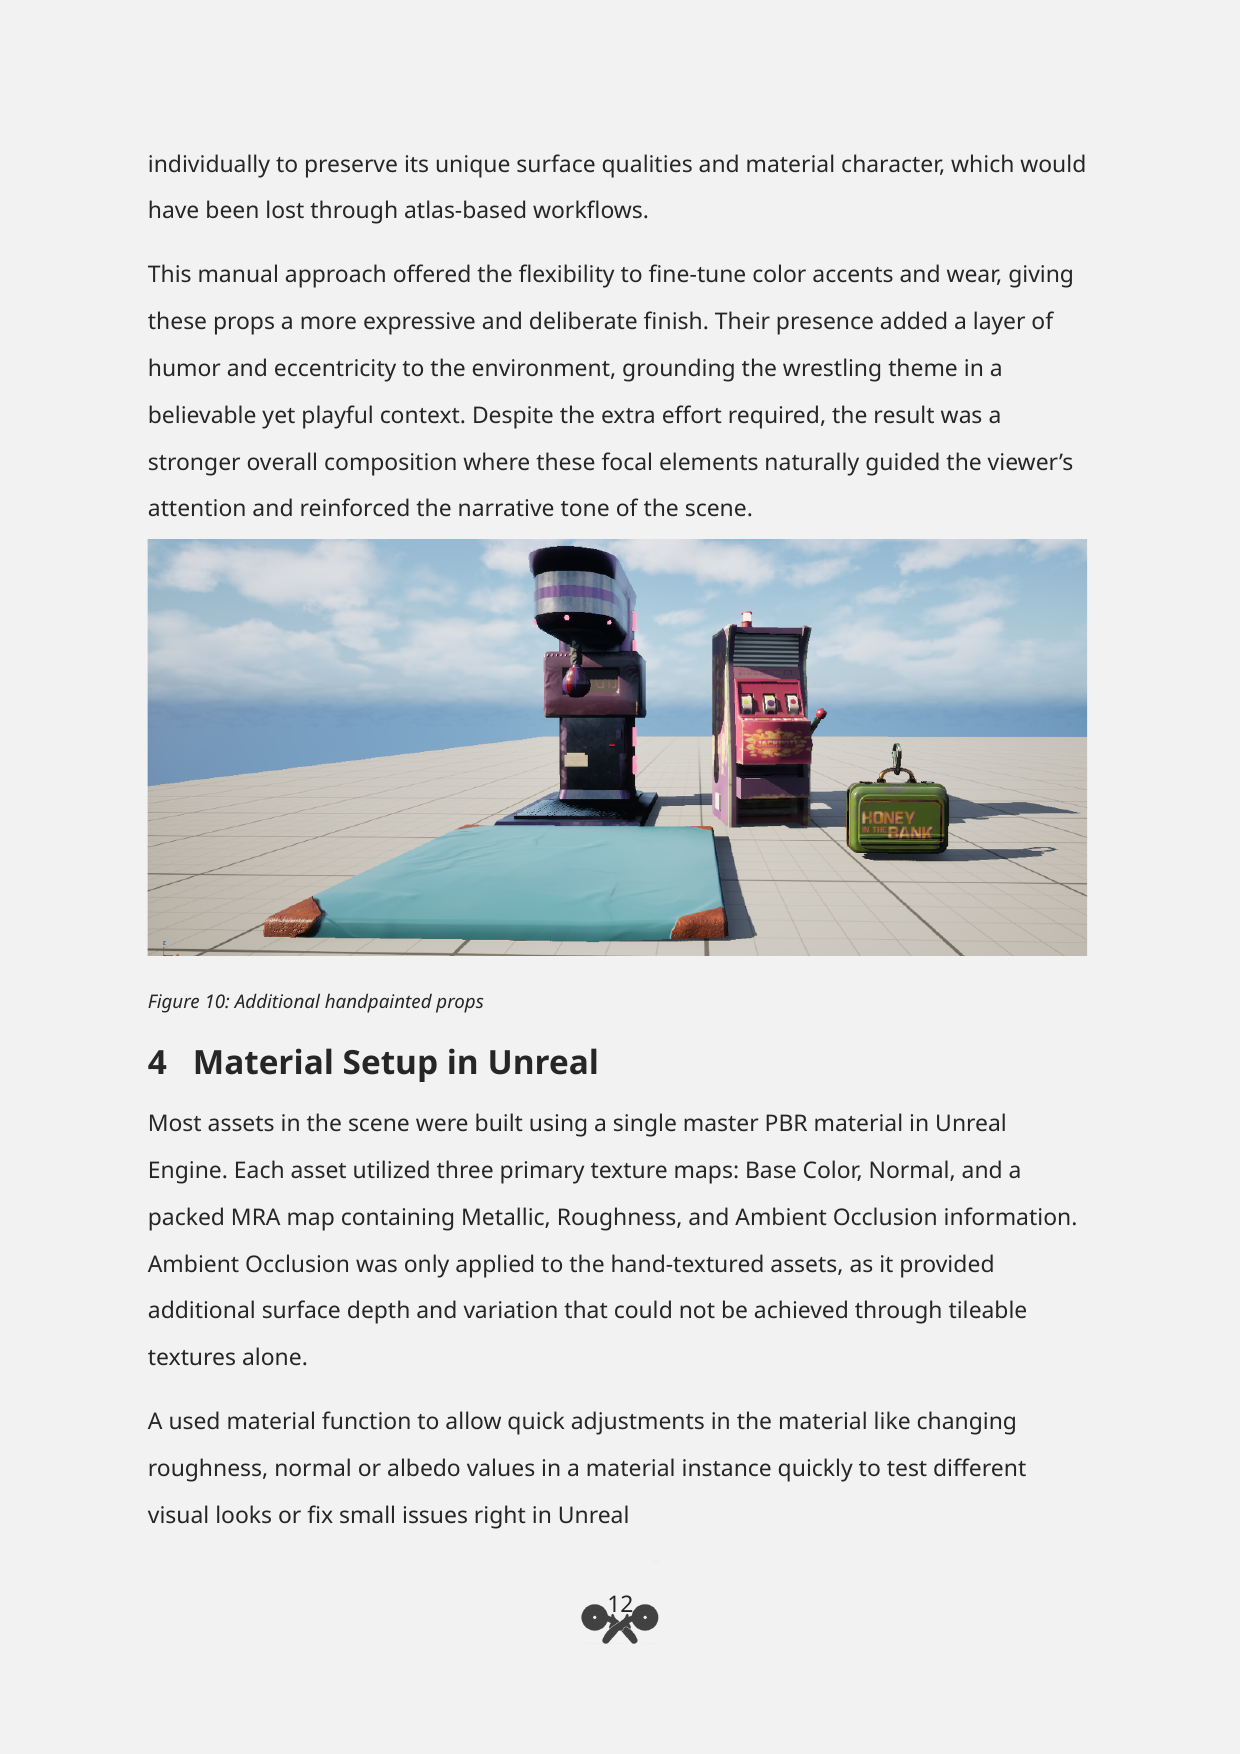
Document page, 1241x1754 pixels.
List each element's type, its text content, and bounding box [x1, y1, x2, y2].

text Figure 10: Additional handpainted props [148, 988, 1093, 1014]
text A used material function to allow quick adjustments in the material like changing roughness, normal or albedo values in a material instance quickly to test different visual looks or fix small issues right in Unreal [148, 1405, 1093, 1530]
subtitle Material Setup in Unreal [148, 1039, 1093, 1084]
picture [581, 1561, 659, 1644]
text Most assets in the scene were built using a single master PBR material in Unreal Engine. Each asset utilized three primary texture maps: Base Color, Normal, and a packed MRA map containing Metallic, Roughness, and Ambient Occlusion information. Ambient Occlusion was only applied to the hand-textured assets, as it provided additional surface depth and variation that could not be achieved through tileable textures alone. [148, 1107, 1093, 1372]
picture [147, 539, 1088, 956]
